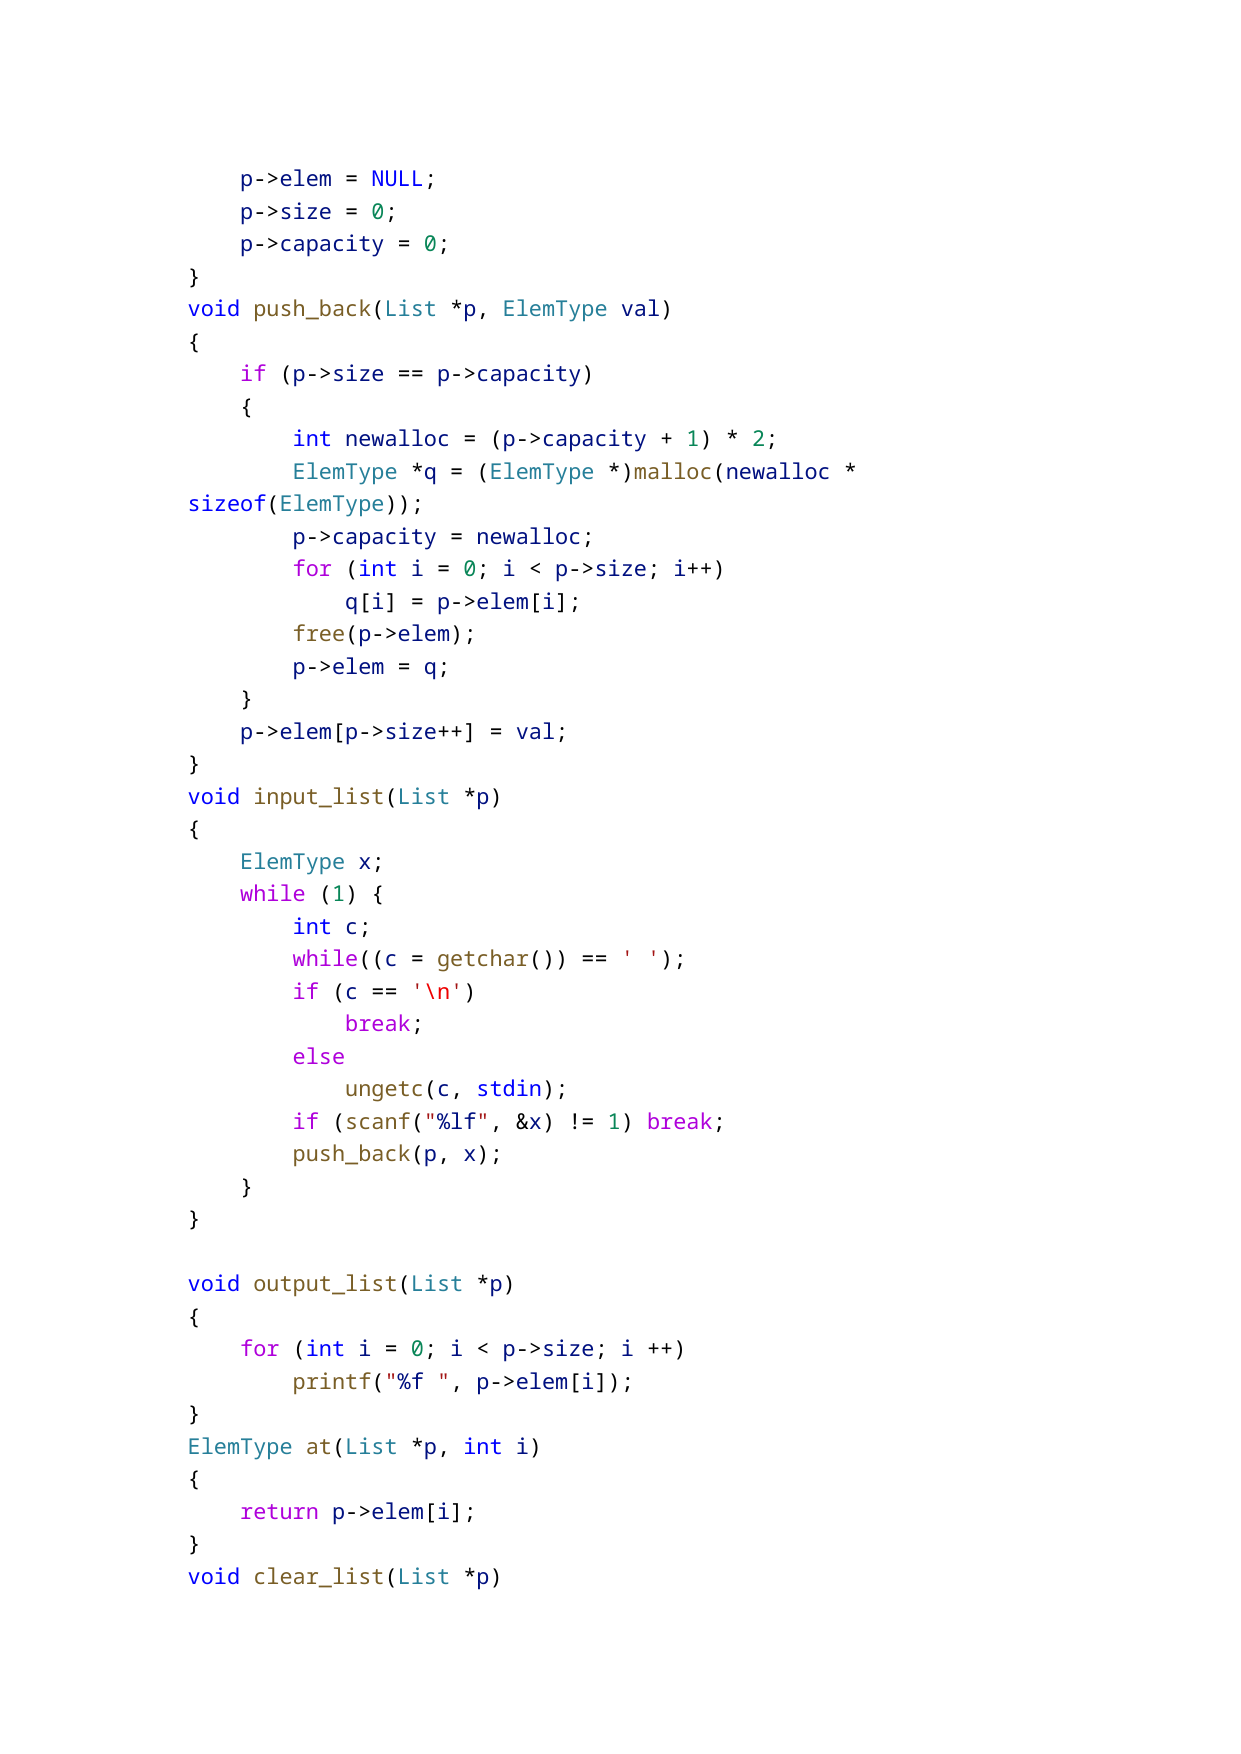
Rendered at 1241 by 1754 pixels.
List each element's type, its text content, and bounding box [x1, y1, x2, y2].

text p->capacity = newalloc; [187, 519, 1053, 552]
text p->size = 0; [187, 194, 1053, 227]
text int newalloc = (p->capacity + 1) * 2; [187, 422, 1053, 454]
text while (1) { [187, 877, 1053, 909]
text { [187, 324, 1053, 357]
text void push_back(List *p, ElemType val) [187, 292, 1053, 324]
text } [187, 1202, 1053, 1234]
text printf("%f ", p->elem[i]); [187, 1364, 1053, 1397]
text } [187, 259, 1053, 292]
text push_back(p, x); [187, 1137, 1053, 1169]
text int c; [187, 909, 1053, 942]
text void input_list(List *p) [187, 779, 1053, 812]
text } [187, 1397, 1053, 1429]
text p->elem = q; [187, 649, 1053, 682]
text } [187, 1527, 1053, 1559]
text { [187, 812, 1053, 844]
text { [187, 1462, 1053, 1494]
text while((c = getchar()) == ' '); [187, 942, 1053, 974]
text if (scanf("%lf", &x) != 1) break; [187, 1104, 1053, 1137]
text break; [187, 1007, 1053, 1039]
text void clear_list(List *p) [187, 1559, 1053, 1592]
text { [187, 1299, 1053, 1332]
text free(p->elem); [187, 617, 1053, 649]
text ElemType x; [187, 844, 1053, 877]
text p->capacity = 0; [187, 227, 1053, 259]
text ElemType *q = (ElemType *)malloc(newalloc * sizeof(ElemType)); [187, 454, 1053, 519]
text { [187, 389, 1053, 422]
text } [187, 682, 1053, 714]
text } [187, 1169, 1053, 1202]
text p->elem = NULL; [187, 162, 1053, 194]
text q[i] = p->elem[i]; [187, 584, 1053, 617]
text ElemType at(List *p, int i) [187, 1429, 1053, 1462]
text if (c == '\n') [187, 974, 1053, 1007]
text else [187, 1039, 1053, 1072]
text if (p->size == p->capacity) [187, 357, 1053, 389]
text } [187, 747, 1053, 779]
text ungetc(c, stdin); [187, 1072, 1053, 1104]
text return p->elem[i]; [187, 1494, 1053, 1527]
text for (int i = 0; i < p->size; i ++) [187, 1332, 1053, 1364]
text void output_list(List *p) [187, 1267, 1053, 1299]
text for (int i = 0; i < p->size; i++) [187, 552, 1053, 584]
text p->elem[p->size++] = val; [187, 714, 1053, 747]
